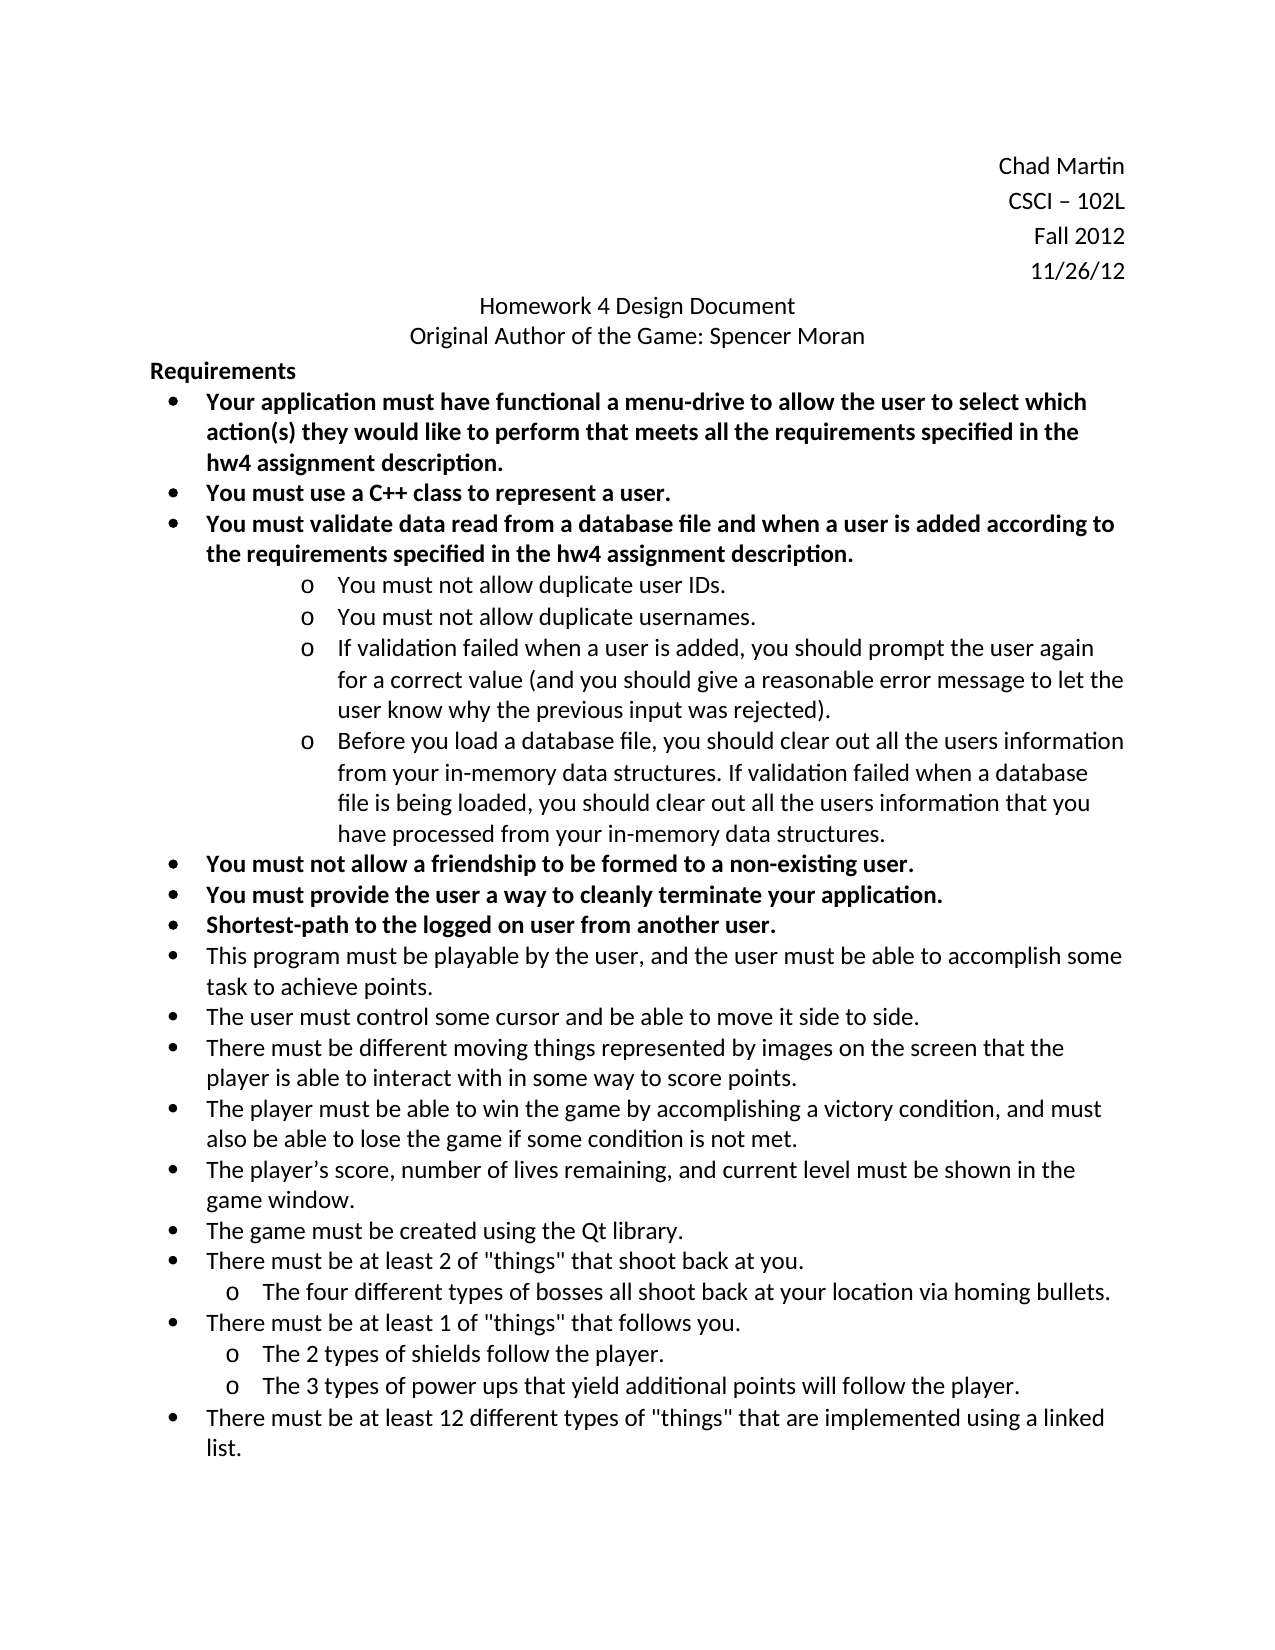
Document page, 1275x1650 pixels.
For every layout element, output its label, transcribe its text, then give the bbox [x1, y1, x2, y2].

list The player must be able to win the game by accomplishing a victory condition, and must also be able to lose the game if some condition is not met. [169, 1093, 1125, 1154]
list Before you load a database file, you should clear out all the users information from your in-memory data structures. If validation failed when a database file is being loaded, you should clear out all the users information that you have processed from your in-memory data structures. [300, 725, 1125, 848]
list There must be at least 12 different types of "things" that are implemented using a linked list. [169, 1402, 1125, 1463]
list The game must be created using the Qt library. [169, 1215, 1125, 1245]
list You must validate data read from a database file and when a user is added according to the requirements specified in the hw4 assignment description. [169, 508, 1125, 569]
list You must not allow a friendship to be formed to a non-existing user. [169, 848, 1125, 879]
list The player’s score, number of lives remaining, and current level must be shown in the game window. [169, 1154, 1125, 1215]
list There must be at least 2 of "things" that shoot back at you. [169, 1245, 1125, 1276]
list The 3 types of power ups that yield additional points will follow the player. [225, 1370, 1125, 1402]
list This program must be playable by the user, and the user must be able to accomplish some task to achieve points. [169, 940, 1125, 1001]
list There must be at least 1 of "things" that follows you. [169, 1308, 1125, 1338]
list You must not allow duplicate user IDs. [300, 569, 1125, 601]
list You must use a C++ class to represent a user. [169, 477, 1125, 508]
list There must be different moving things represented by images on the screen that the player is able to interact with in some way to score points. [169, 1032, 1125, 1093]
text Chad Martin [150, 150, 1125, 181]
text Requirements [150, 355, 1125, 386]
list The user must control some cursor and be able to move it side to side. [169, 1001, 1125, 1032]
text Original Author of the Game: Spencer Moran [150, 321, 1125, 351]
text CSCI – 102L [150, 185, 1125, 216]
list The 2 types of shields follow the player. [225, 1338, 1125, 1370]
text 11/26/12 [150, 255, 1125, 286]
text Fall 2012 [150, 220, 1125, 251]
list Shortest-path to the logged on user from another user. [169, 909, 1125, 940]
list If validation failed when a user is added, you should prompt the user again for a correct value (and you should give a reasonable error message to let the user know why the previous input was rejected). [300, 632, 1125, 725]
list You must provide the user a way to cleanly terminate your application. [169, 879, 1125, 909]
list The four different types of bosses all shoot back at your location via homing bullets. [225, 1276, 1125, 1308]
text Homework 4 Design Document [150, 290, 1125, 321]
list You must not allow duplicate usernames. [300, 601, 1125, 632]
list Your application must have functional a menu-drive to allow the user to select which action(s) they would like to perform that meets all the requirements specified in the hw4 assignment description. [169, 386, 1125, 477]
